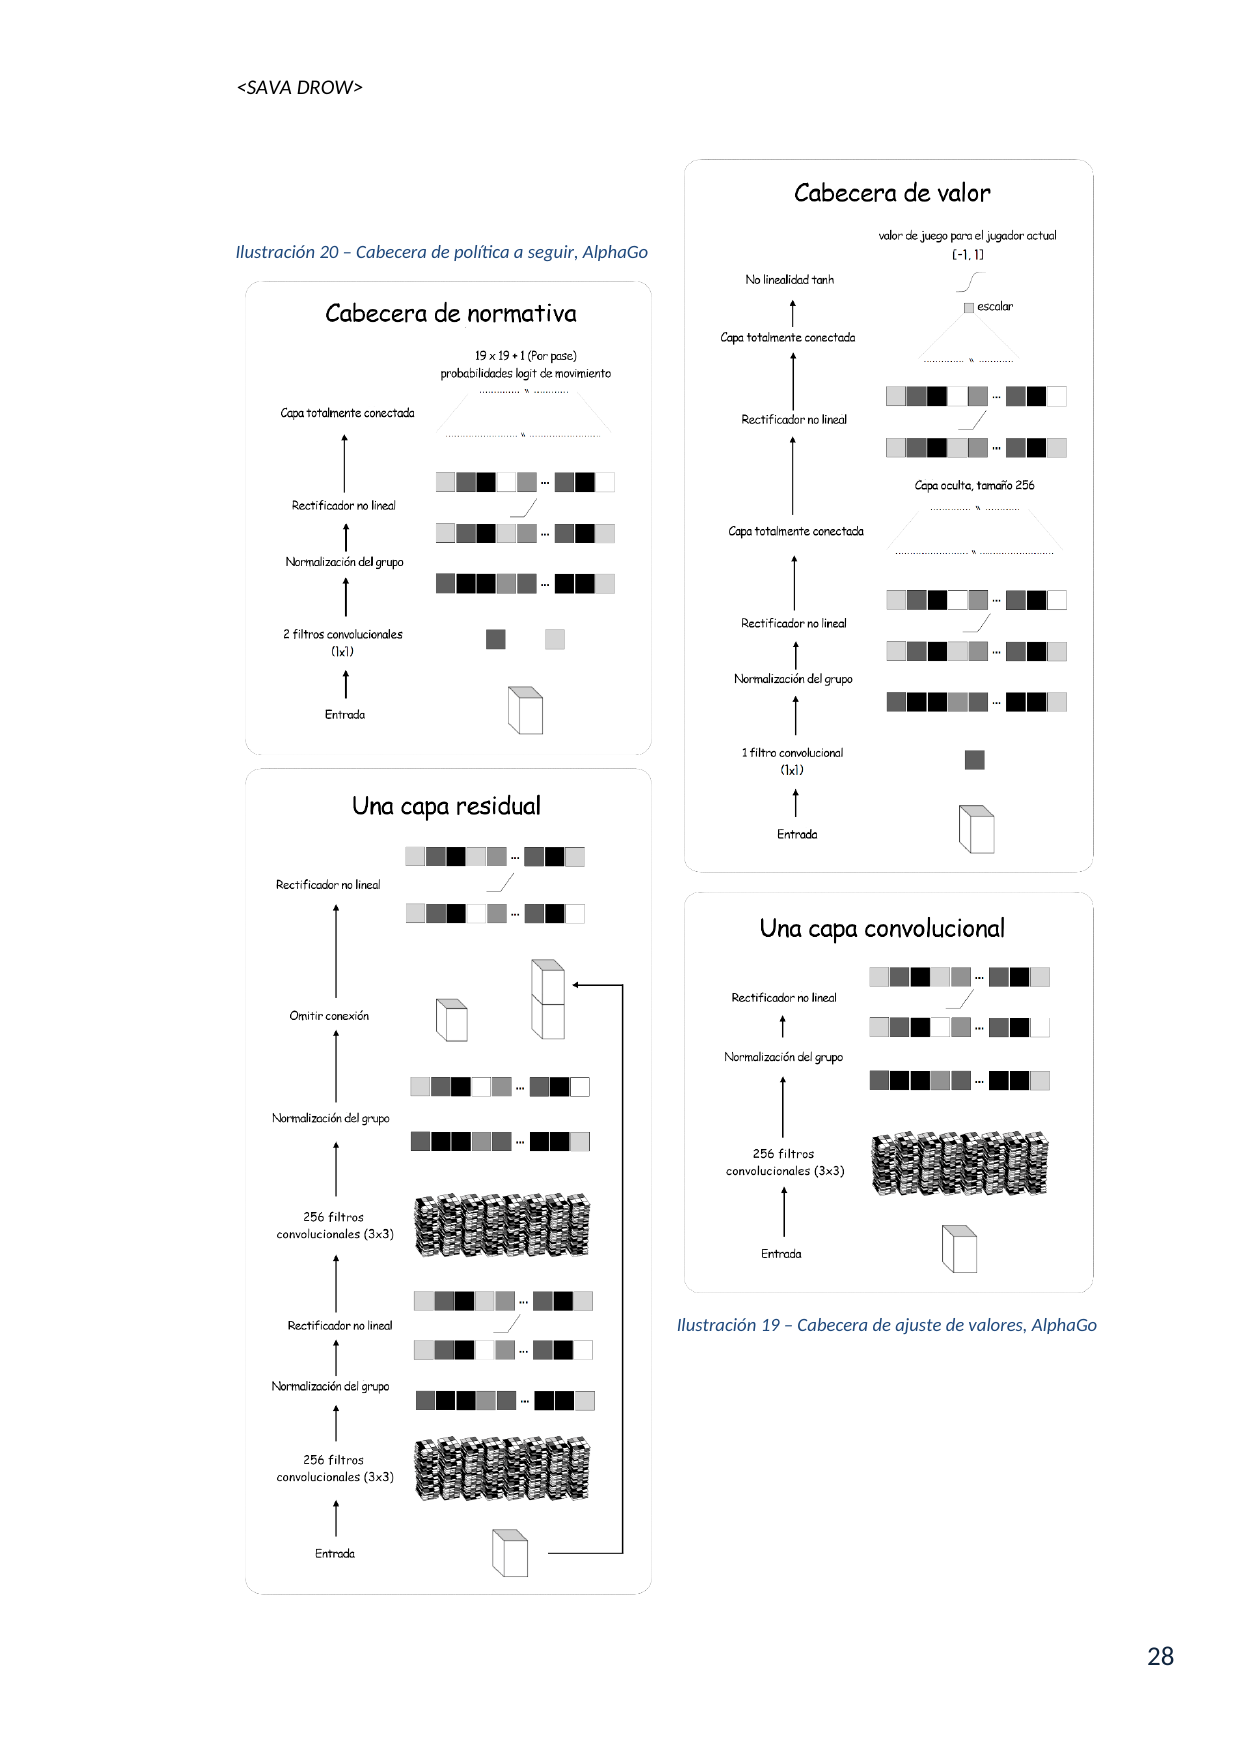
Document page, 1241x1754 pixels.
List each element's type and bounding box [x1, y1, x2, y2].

picture [235, 272, 657, 1602]
picture [676, 148, 1098, 1301]
